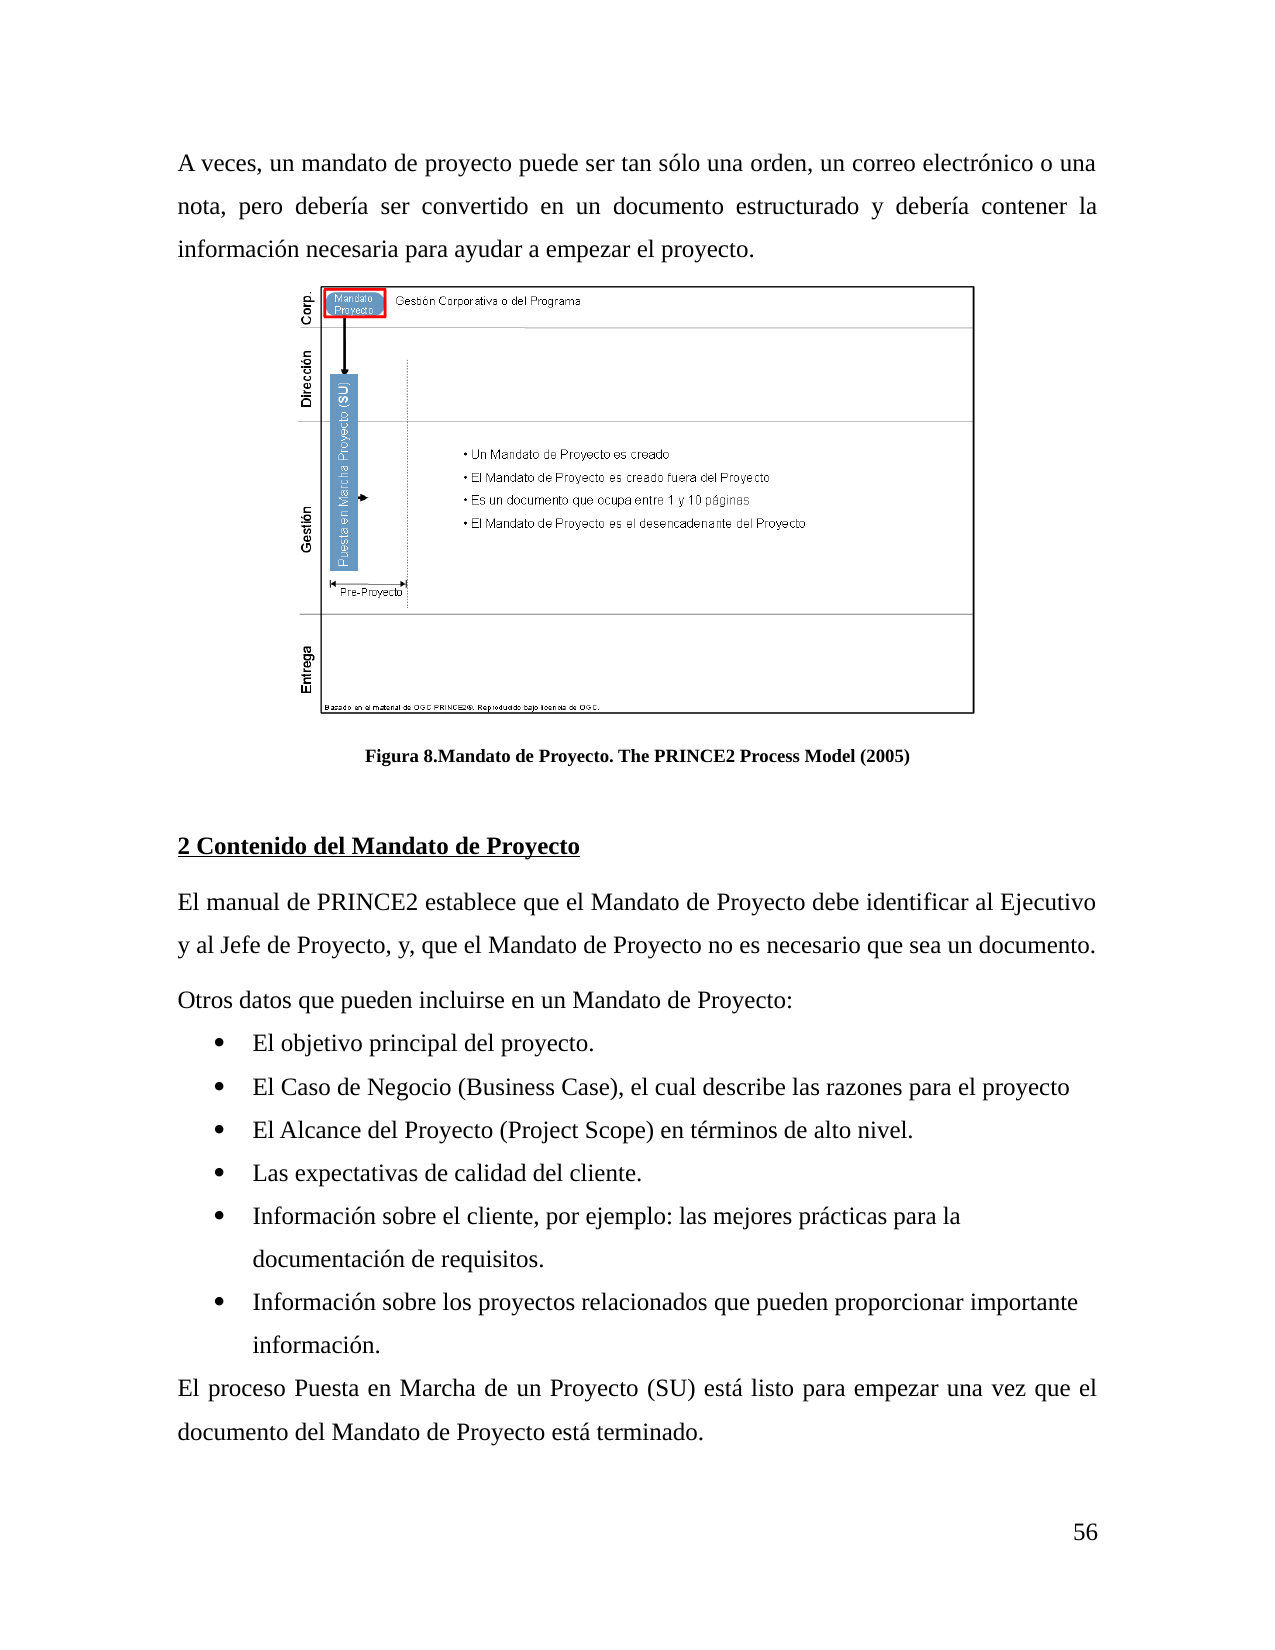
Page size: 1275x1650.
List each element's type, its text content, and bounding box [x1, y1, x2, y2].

text Otros datos que pueden incluirse en un Mandato de Proyecto: [177, 985, 1098, 1014]
text Figura 8.Mandato de Proyecto. The PRINCE2 Process Model (2005) [177, 745, 1098, 766]
text El proceso Puesta en Marcha de un Proyecto (SU) está listo para empezar una vez que el documento del Mandato de Proyecto está terminado. [177, 1373, 1098, 1445]
text El manual de PRINCE2 establece que el Mandato de Proyecto debe identificar al Ejecutivo y al Jefe de Proyecto, y, que el Mandato de Proyecto no es necesario que sea un documento. [177, 887, 1098, 958]
list Información sobre los proyectos relacionados que pueden proporcionar importante información. [215, 1287, 1098, 1359]
list Información sobre el cliente, por ejemplo: las mejores prácticas para la documentación de requisitos. [215, 1201, 1098, 1273]
list El Alcance del Proyecto (Project Scope) en términos de alto nivel. [215, 1115, 1098, 1143]
list El Caso de Negocio (Business Case), el cual describe las razones para el proyecto [215, 1072, 1098, 1100]
list Las expectativas de calidad del cliente. [215, 1158, 1098, 1187]
text 2 Contenido del Mandato de Proyecto [177, 831, 1098, 860]
list El objetivo principal del proyecto. [215, 1028, 1098, 1057]
text A veces, un mandato de proyecto puede ser tan sólo una orden, un correo electrónico o una nota, pero debería ser convertido en un documento estructurado y debería contener la información necesaria para ayudar a empezar el proyecto. [177, 148, 1098, 263]
